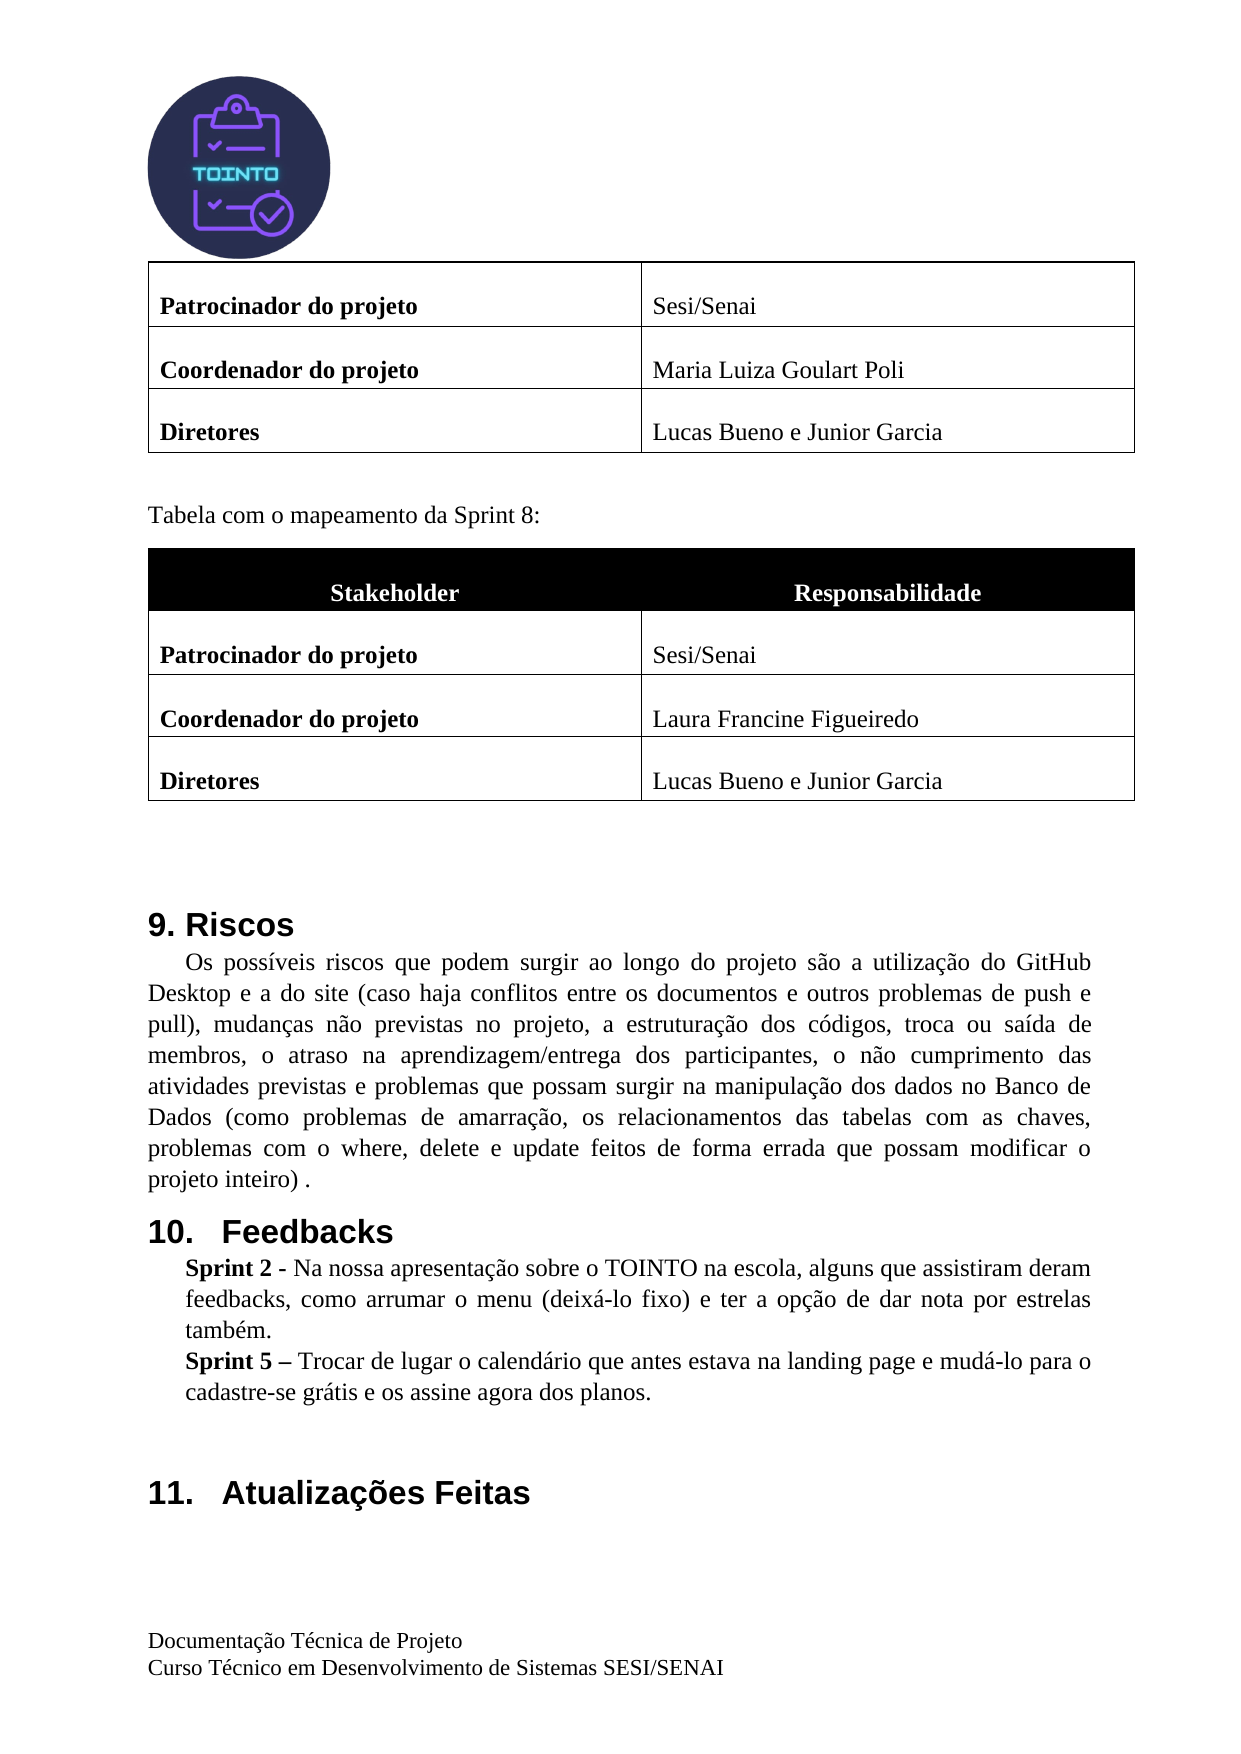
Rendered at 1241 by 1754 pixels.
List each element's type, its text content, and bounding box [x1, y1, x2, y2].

table_cell Diretores [149, 389, 641, 452]
table_cell Patrocinador do projeto [149, 611, 641, 674]
text Os possíveis riscos que podem surgir ao longo do projeto são a utilização do GitHub Desktop e a do site (caso haja conflitos entre os documentos e outros problemas de push e pull), mudanças não previstas no projeto, a estruturação dos códigos, troca ou saída de membros, o atraso na aprendizagem/entrega dos participantes, o não cumprimento das atividades previstas e problemas que possam surgir na manipulação dos dados no Banco de Dados (como problemas de amarração, os relacionamentos das tabelas com as chaves, problemas com o where, delete e update feitos de forma errada que possam modificar o projeto inteiro) . [148, 947, 1092, 1193]
subtitle Riscos [148, 905, 1092, 944]
table_cell Laura Francine Figueiredo [642, 675, 1134, 736]
picture [147, 73, 336, 261]
table_cell Diretores [149, 737, 641, 800]
list Sprint 5 – Trocar de lugar o calendário que antes estava na landing page e mudá-lo para o cadastre-se grátis e os assine agora dos planos. [185, 1346, 1092, 1406]
table_cell Maria Luiza Goulart Poli [642, 327, 1134, 387]
list Feedbacks [148, 1212, 1092, 1250]
table_cell Coordenador do projeto [149, 675, 641, 736]
table_header Responsabilidade [642, 549, 1134, 610]
table_cell Sesi/Senai [642, 611, 1134, 674]
table_cell Patrocinador do projeto [149, 263, 641, 326]
text Tabela com o mapeamento da Sprint 8: [148, 500, 1092, 529]
table_cell Lucas Bueno e Junior Garcia [642, 389, 1134, 452]
table_header Stakeholder [149, 549, 641, 610]
table_cell Lucas Bueno e Junior Garcia [642, 737, 1134, 800]
table_cell Sesi/Senai [642, 263, 1134, 326]
table_cell Coordenador do projeto [149, 327, 641, 387]
list Sprint 2 - Na nossa apresentação sobre o TOINTO na escola, alguns que assistiram deram feedbacks, como arrumar o menu (deixá-lo fixo) e ter a opção de dar nota por estrelas também. [185, 1253, 1092, 1344]
list Atualizações Feitas [148, 1473, 1092, 1511]
